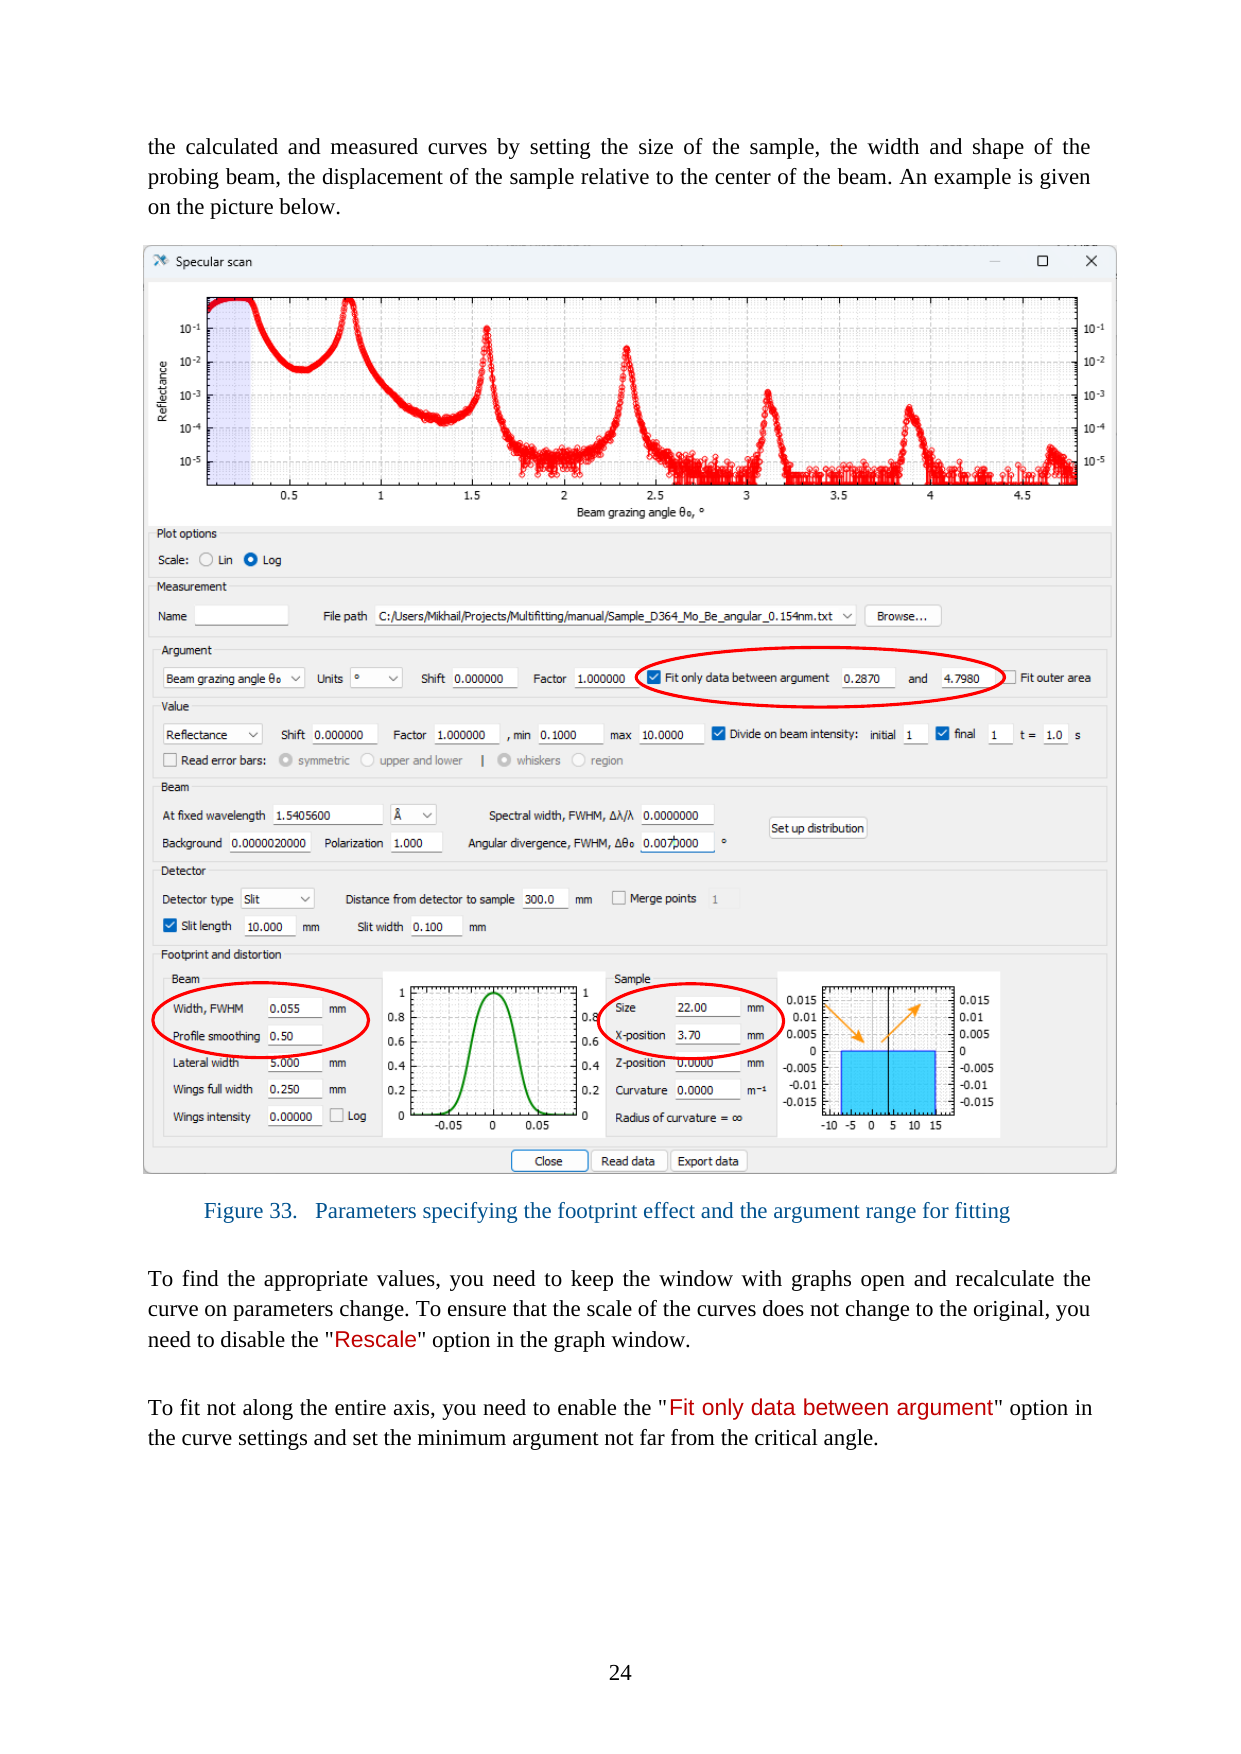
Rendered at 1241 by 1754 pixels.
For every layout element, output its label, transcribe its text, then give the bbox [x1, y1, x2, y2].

list Parameters specifying the footprint effect and the argument range for fitting [178, 1174, 1093, 1224]
picture [143, 245, 1117, 1174]
text To find the appropriate values, you need to keep the window with graphs open and recalculate the curve on parameters change. To ensure that the scale of the curves does not change to the original, you need to disable the "Rescale" option in the graph window. [148, 1265, 1093, 1352]
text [148, 133, 1093, 220]
text To fit not along the entire axis, you need to enable the "Fit only data between argument" option in the curve settings and set the minimum argument not far from the critical angle. [148, 1393, 1093, 1450]
